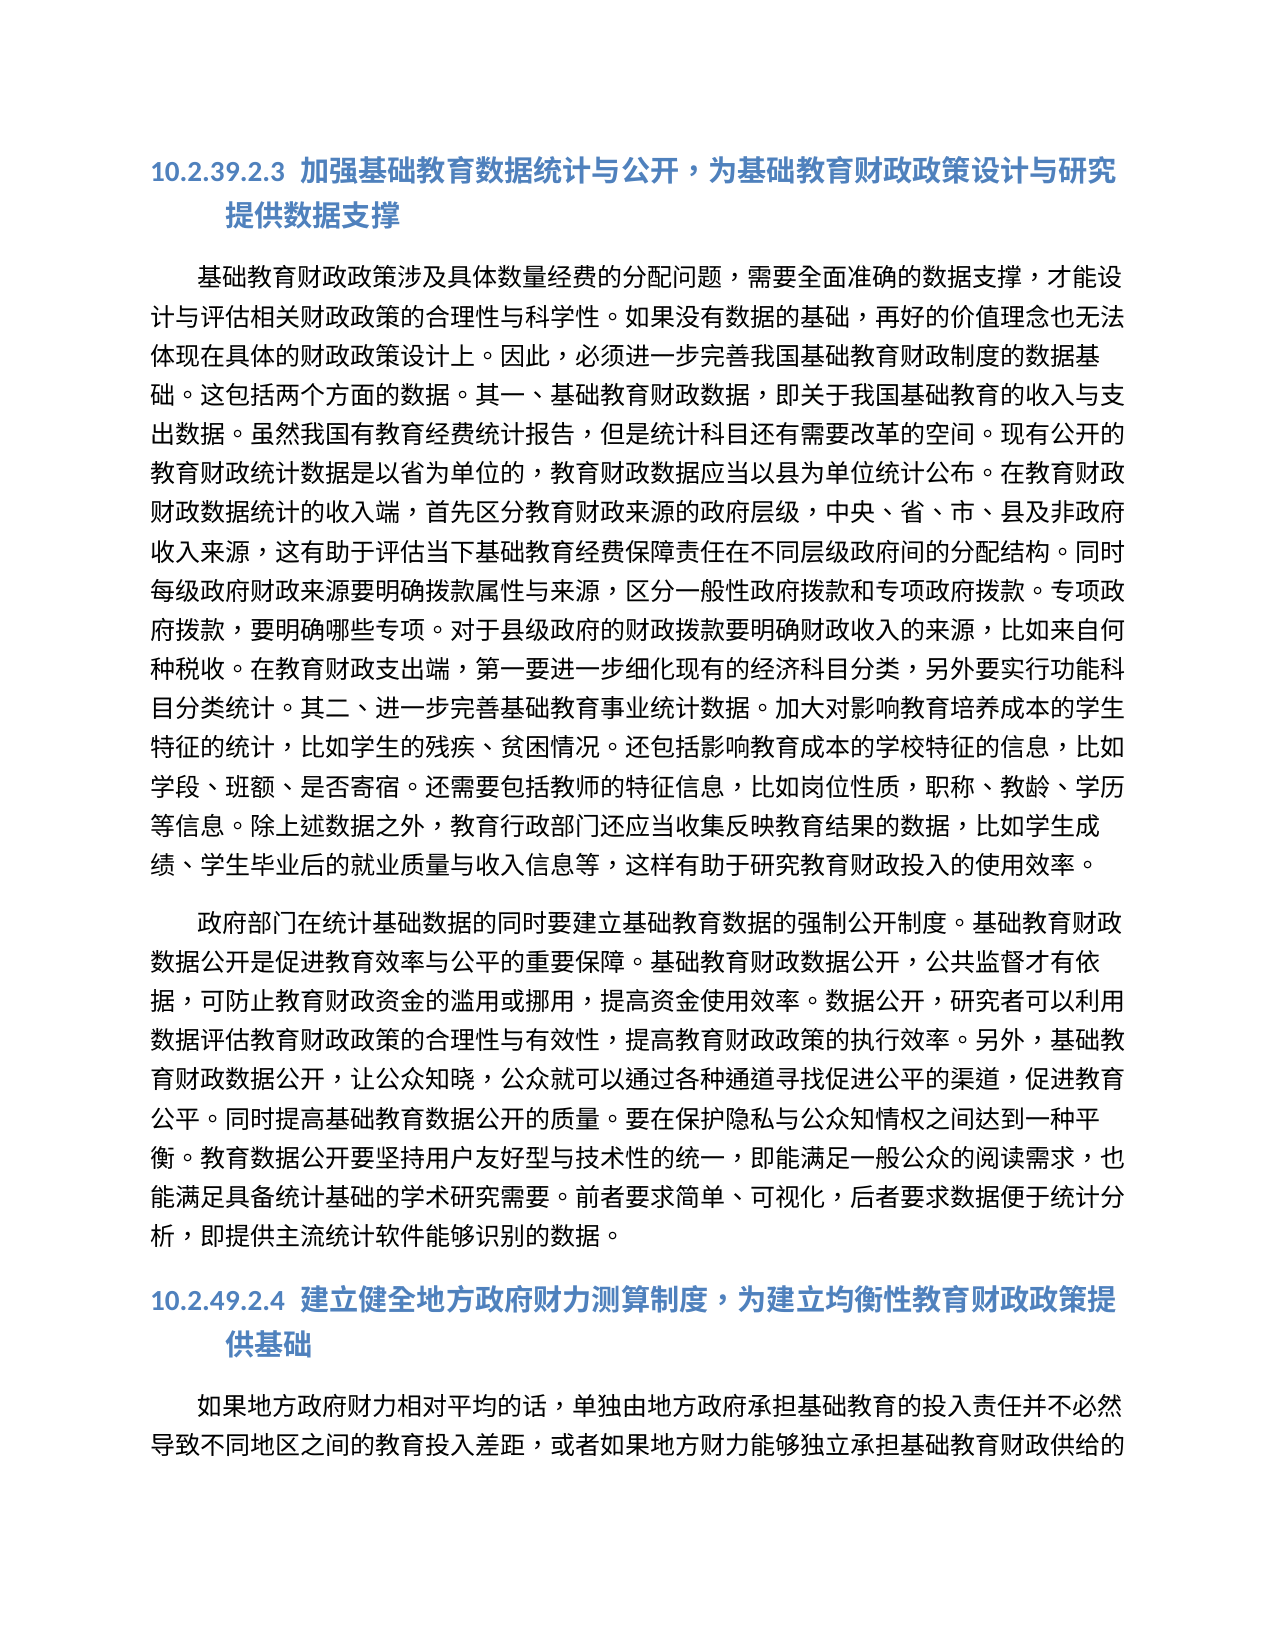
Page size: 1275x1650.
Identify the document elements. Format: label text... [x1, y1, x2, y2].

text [150, 1389, 1125, 1462]
text 基础教育财政政策涉及具体数量经费的分配问题，需要全面准确的数据支撑，才能设计与评估相关财政政策的合理性与科学性。如果没有数据的基础，再好的价值理念也无法体现在具体的财政政策设计上。因此，必须进一步完善我国基础教育财政制度的数据基础。这包括两个方面的数据。其一、基础教育财政数据，即关于我国基础教育的收入与支出数据。虽然我国有教育经费统计报告，但是统计科目还有需要改革的空间。现有公开的教育财政统计数据是以省为单位的，教育财政数据应当以县为单位统计公布。在教育财政财政数据统计的收入端，首先区分教育财政来源的政府层级，中央、省、市、县及非政府收入来源，这有助于评估当下基础教育经费保障责任在不同层级政府间的分配结构。同时每级政府财政来源要明确拨款属性与来源，区分一般性政府拨款和专项政府拨款。专项政府拨款，要明确哪些专项。对于县级政府的财政拨款要明确财政收入的来源，比如来自何种税收。在教育财政支出端，第一要进一步细化现有的经济科目分类，另外要实行功能科目分类统计。其二、进一步完善基础教育事业统计数据。加大对影响教育培养成本的学生特征的统计，比如学生的残疾、贫困情况。还包括影响教育成本的学校特征的信息，比如学段、班额、是否寄宿。还需要包括教师的特征信息，比如岗位性质，职称、教龄、学历等信息。除上述数据之外，教育行政部门还应当收集反映教育结果的数据，比如学生成绩、学生毕业后的就业质量与收入信息等，这样有助于研究教育财政投入的使用效率。 [150, 260, 1125, 882]
subtitle 9.2.3 加强基础教育数据统计与公开，为基础教育财政政策设计与研究提供数据支撑 [150, 150, 1125, 235]
text 政府部门在统计基础数据的同时要建立基础教育数据的强制公开制度。基础教育财政数据公开是促进教育效率与公平的重要保障。基础教育财政数据公开，公共监督才有依据，可防止教育财政资金的滥用或挪用，提高资金使用效率。数据公开，研究者可以利用数据评估教育财政政策的合理性与有效性，提高教育财政政策的执行效率。另外，基础教育财政数据公开，让公众知晓，公众就可以通过各种通道寻找促进公平的渠道，促进教育公平。同时提高基础教育数据公开的质量。要在保护隐私与公众知情权之间达到一种平衡。教育数据公开要坚持用户友好型与技术性的统一，即能满足一般公众的阅读需求，也能满足具备统计基础的学术研究需要。前者要求简单、可视化，后者要求数据便于统计分析，即提供主流统计软件能够识别的数据。 [150, 905, 1125, 1253]
subtitle 9.2.4 建立健全地方政府财力测算制度，为建立均衡性教育财政政策提供基础 [150, 1279, 1125, 1364]
